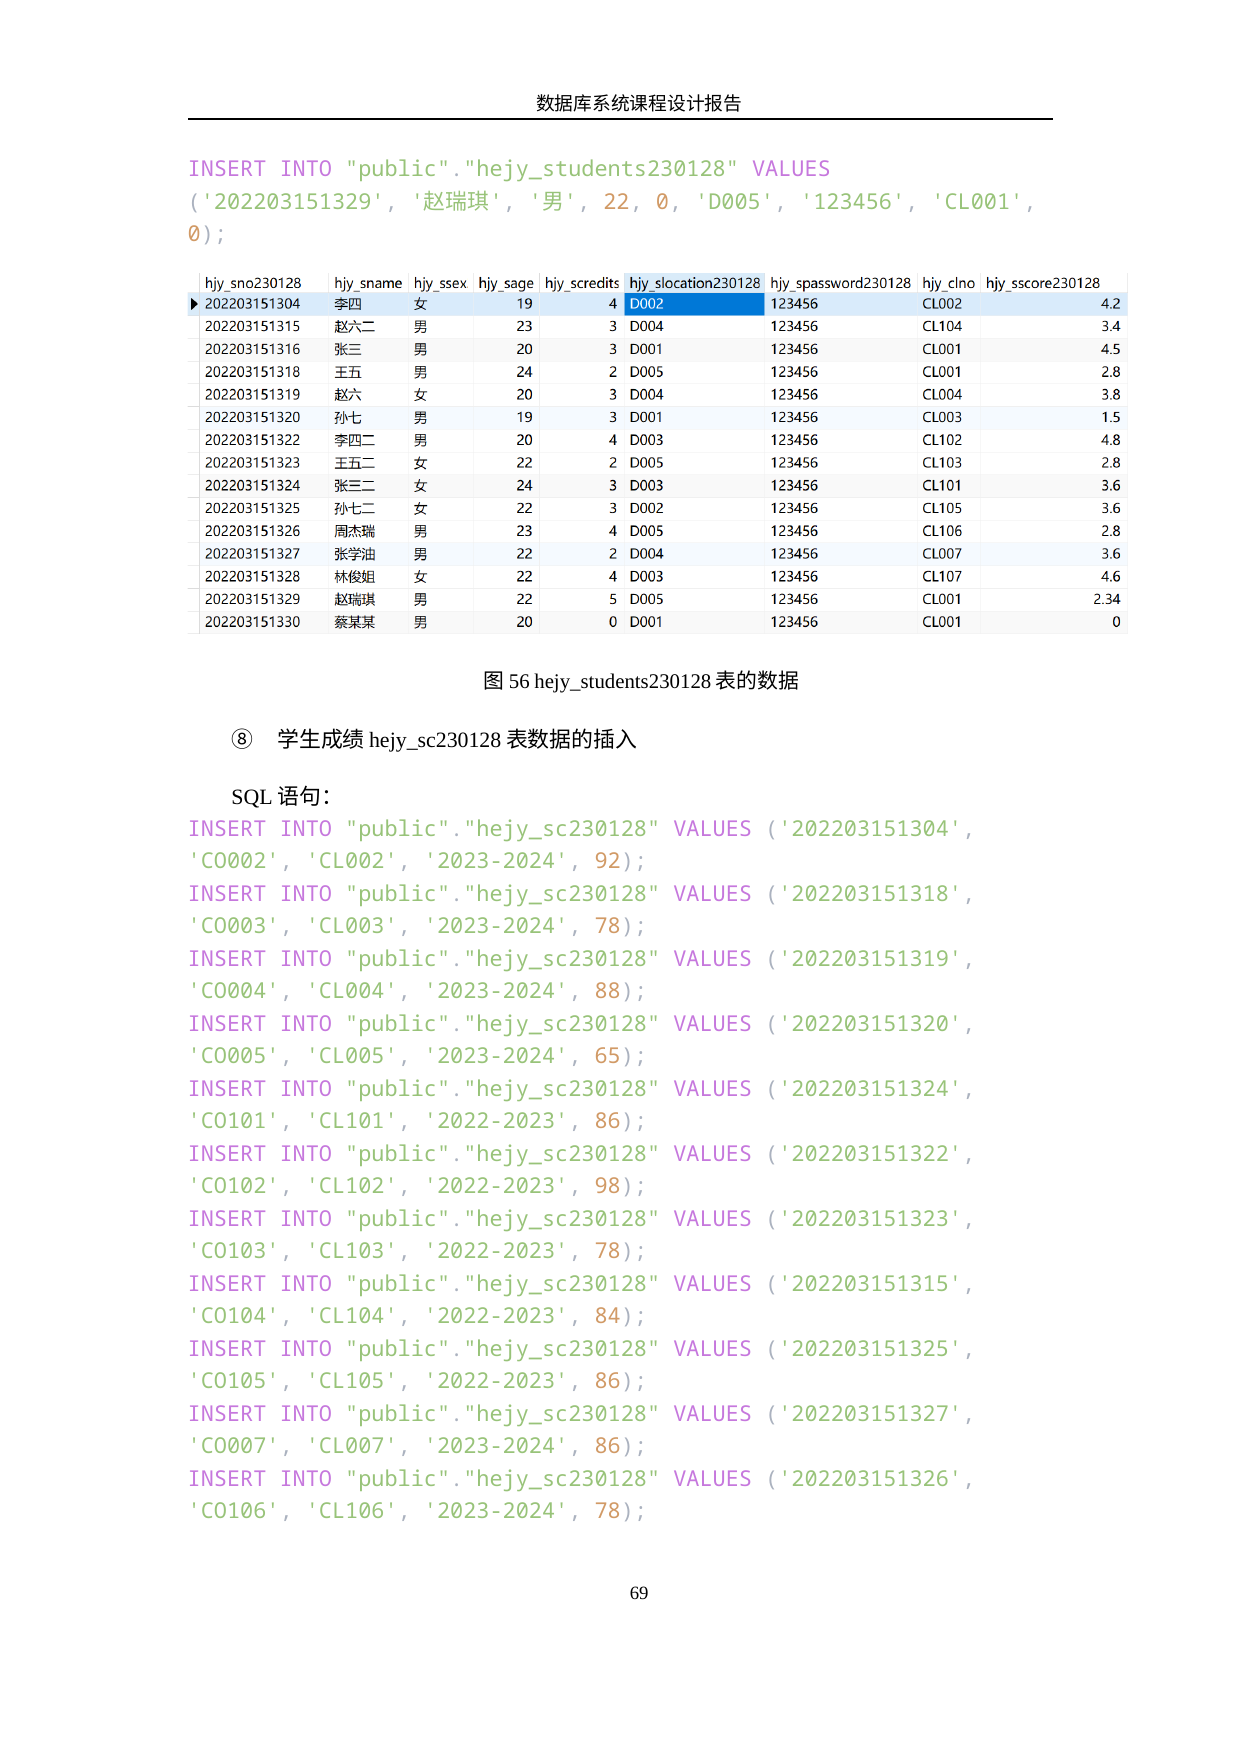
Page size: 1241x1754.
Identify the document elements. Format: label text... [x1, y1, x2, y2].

text INSERT INTO "public"."hejy_sc230128" VALUES ('202203151323', 'CO103', 'CL103', '2022-2023', 78); [187, 1201, 1053, 1266]
text INSERT INTO "public"."hejy_sc230128" VALUES ('202203151304', 'CO002', 'CL002', '2023-2024', 92); [187, 811, 1053, 876]
text SQL语句： [187, 779, 1053, 811]
text INSERT INTO "public"."hejy_sc230128" VALUES ('202203151325', 'CO105', 'CL105', '2022-2023', 86); [187, 1331, 1053, 1396]
text INSERT INTO "public"."hejy_sc230128" VALUES ('202203151315', 'CO104', 'CL104', '2022-2023', 84); [187, 1266, 1053, 1331]
text INSERT INTO "public"."hejy_sc230128" VALUES ('202203151322', 'CO102', 'CL102', '2022-2023', 98); [187, 1136, 1053, 1201]
list 学生成绩hejy_sc230128表数据的插入 [231, 721, 1053, 754]
text INSERT INTO "public"."hejy_sc230128" VALUES ('202203151319', 'CO004', 'CL004', '2023-2024', 88); [187, 941, 1053, 1006]
text 图 56 hejy_students230128表的数据 [187, 664, 1053, 696]
text INSERT INTO "public"."hejy_students230128" VALUES ('202203151329', '赵瑞琪', '男', 22, 0, 'D005', '123456', 'CL001', 0); [187, 151, 1053, 249]
text INSERT INTO "public"."hejy_sc230128" VALUES ('202203151327', 'CO007', 'CL007', '2023-2024', 86); [187, 1396, 1053, 1461]
text INSERT INTO "public"."hejy_sc230128" VALUES ('202203151318', 'CO003', 'CL003', '2023-2024', 78); [187, 876, 1053, 941]
text INSERT INTO "public"."hejy_sc230128" VALUES ('202203151320', 'CO005', 'CL005', '2023-2024', 65); [187, 1006, 1053, 1071]
picture [187, 273, 1135, 643]
text INSERT INTO "public"."hejy_sc230128" VALUES ('202203151324', 'CO101', 'CL101', '2022-2023', 86); [187, 1071, 1053, 1136]
text INSERT INTO "public"."hejy_sc230128" VALUES ('202203151326', 'CO106', 'CL106', '2023-2024', 78); [187, 1461, 1053, 1526]
